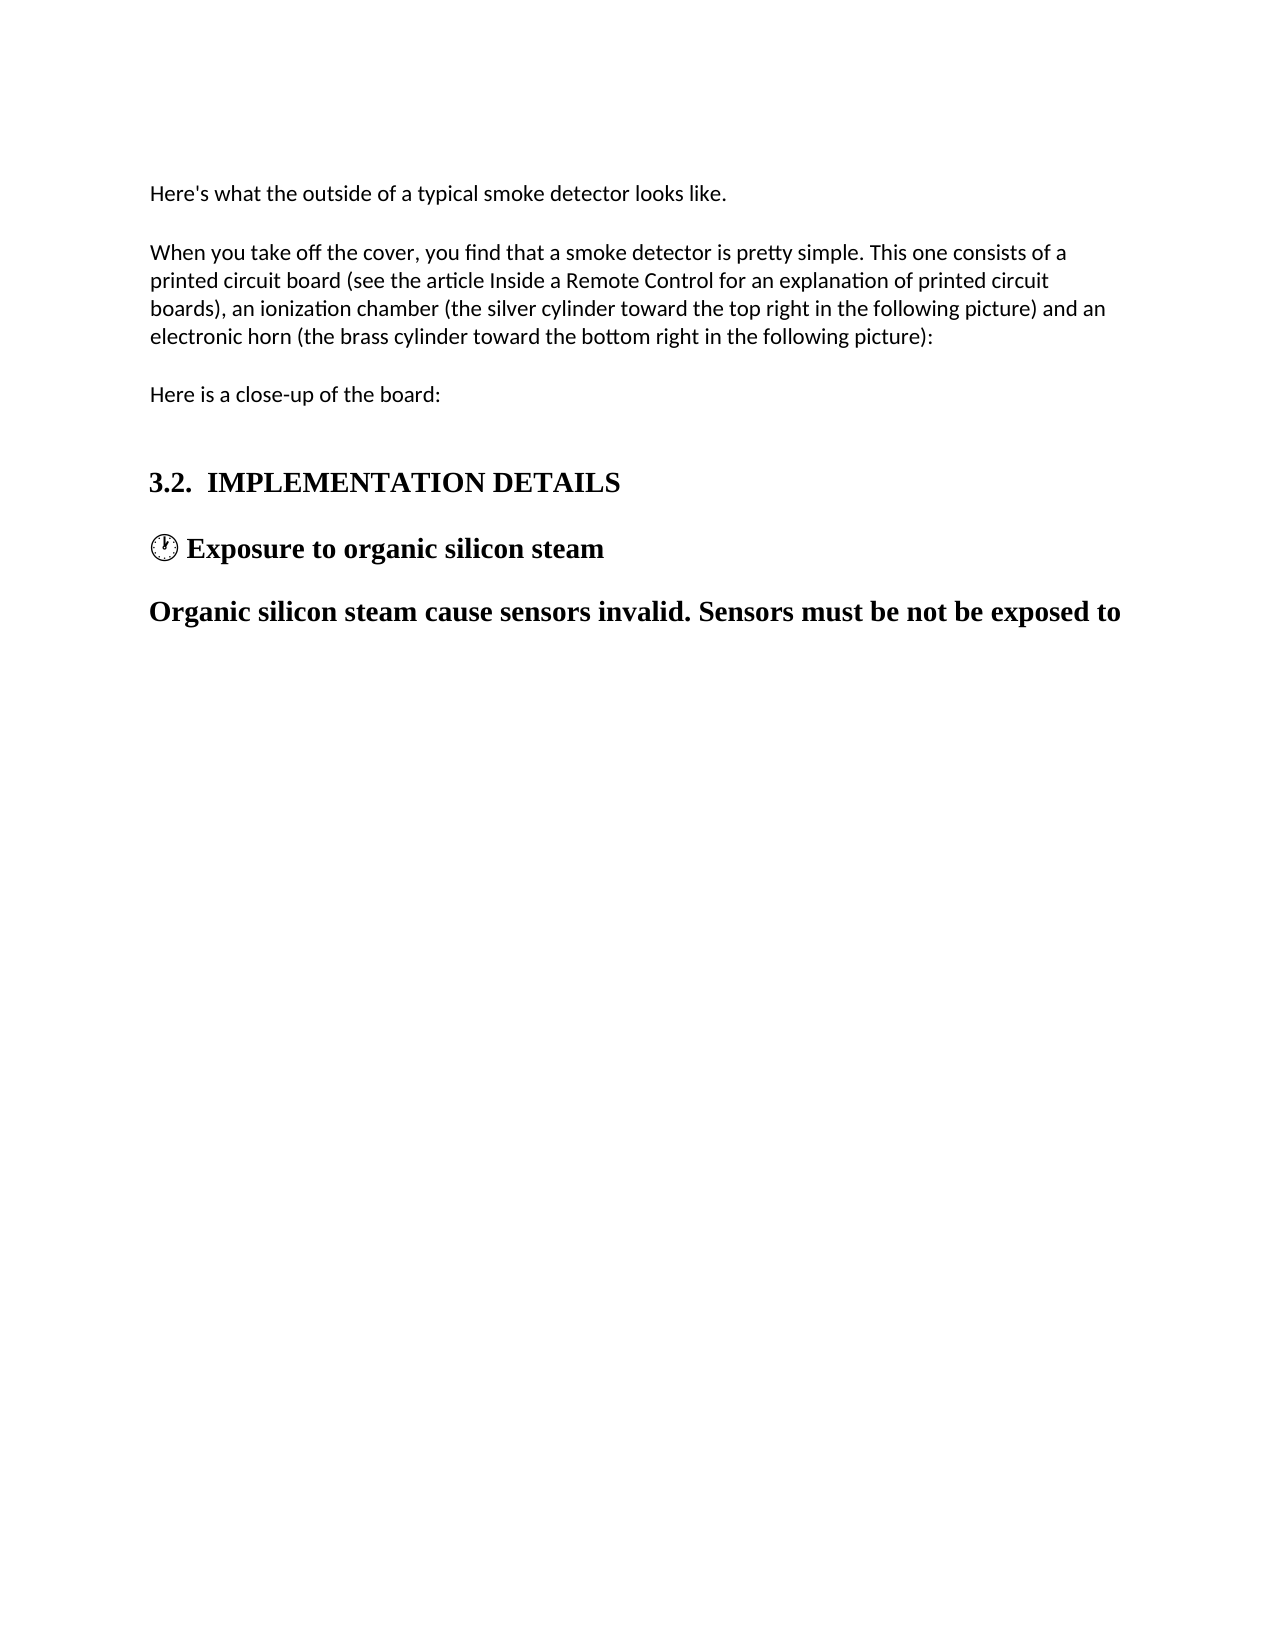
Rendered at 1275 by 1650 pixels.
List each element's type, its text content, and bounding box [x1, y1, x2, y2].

text Here's what the outside of a typical smoke detector looks like. [150, 179, 1125, 207]
text Here is a close-up of the board: [150, 380, 1125, 408]
text Organic silicon steam cause sensors invalid. Sensors must be not be exposed to [148, 594, 1125, 628]
text 🕐 Exposure to organic silicon steam [148, 516, 1125, 576]
text 3.2. IMPLEMENTATION DETAILS [148, 465, 1125, 499]
text When you take off the cover, you find that a smoke detector is pretty simple. This one consists of a printed circuit board (see the article Inside a Remote Control for an explanation of printed circuit boards), an ionization chamber (the silver cylinder toward the top right in the following picture) and an electronic horn (the brass cylinder toward the bottom right in the following picture): [150, 238, 1125, 350]
